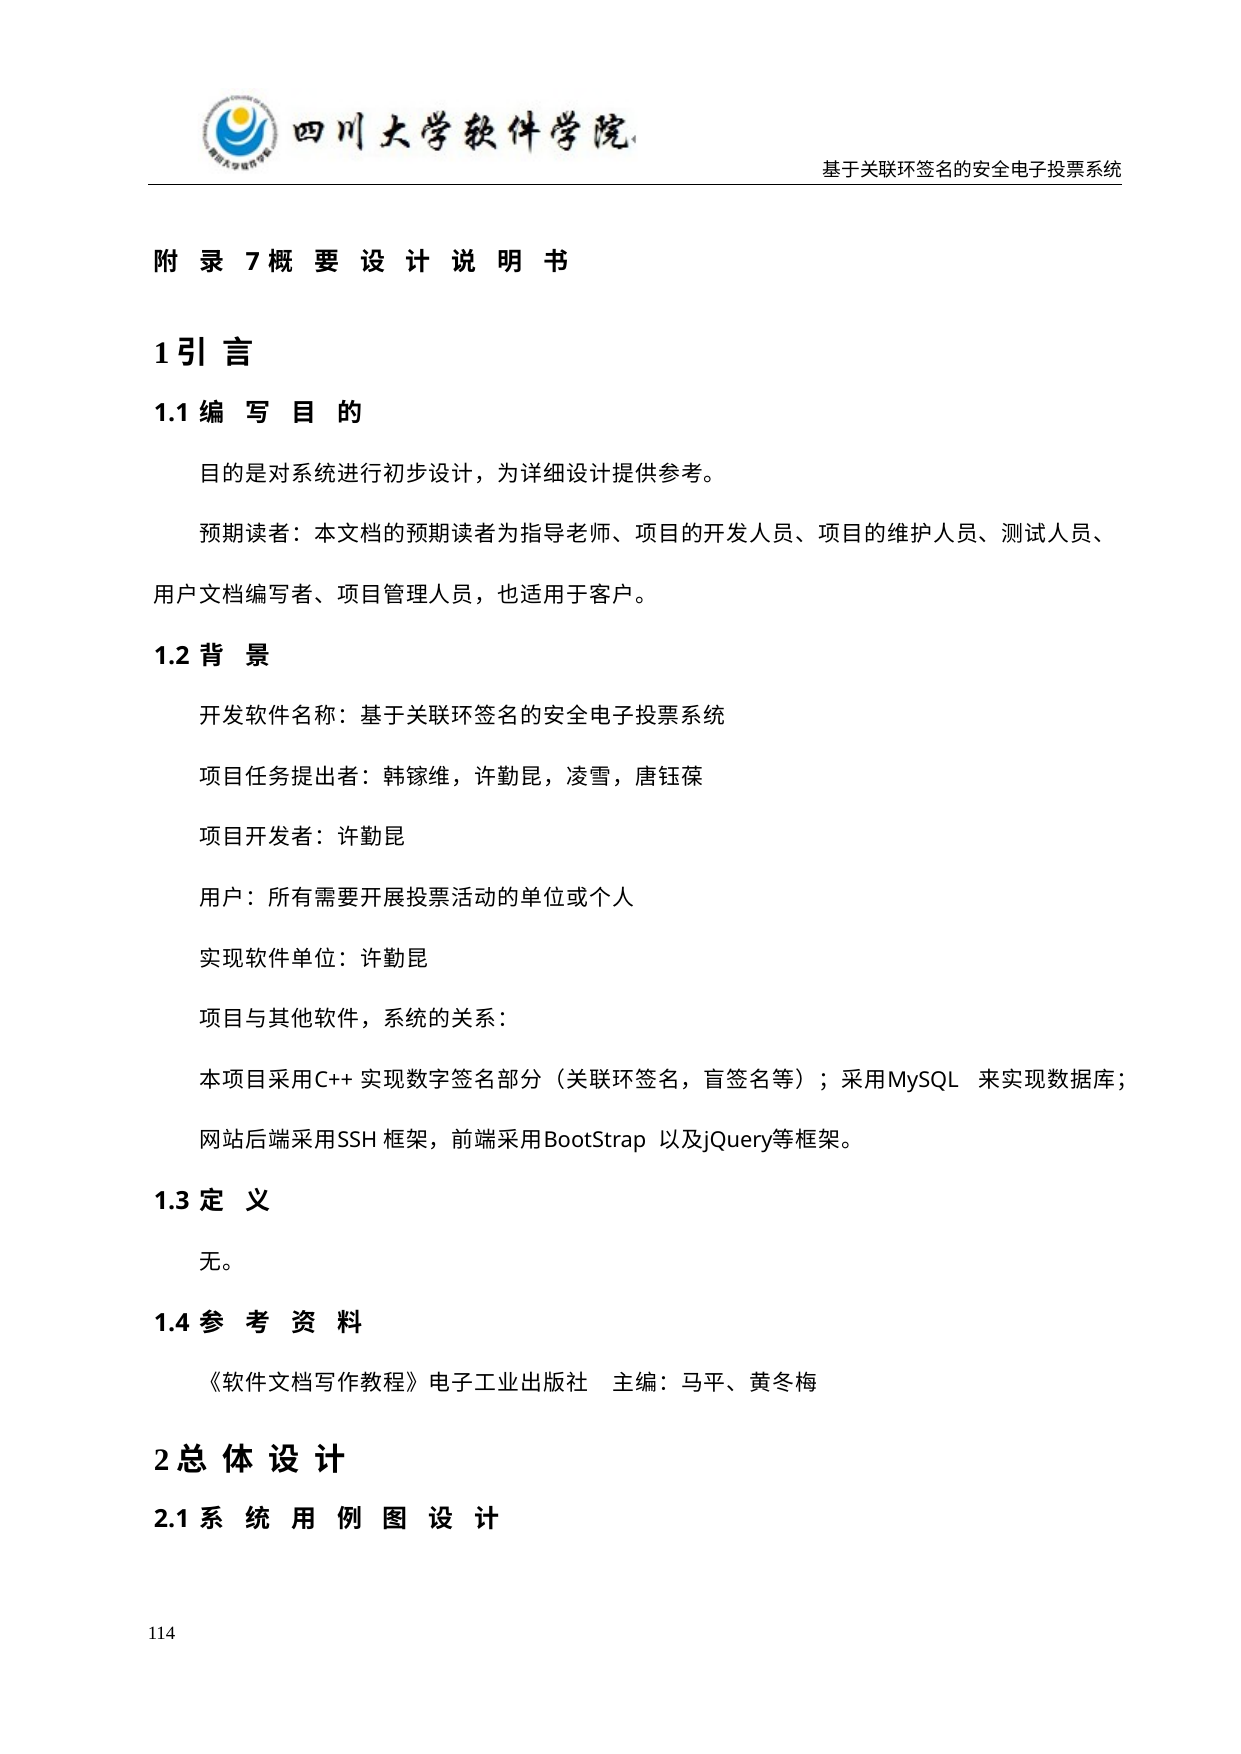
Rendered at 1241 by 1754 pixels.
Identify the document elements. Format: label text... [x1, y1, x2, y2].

text 2.1系统用例图设计 [154, 1487, 1116, 1547]
text 无。 [154, 1229, 1116, 1290]
text 1.3定义 [154, 1168, 1116, 1229]
text 1.4参考资料 [154, 1290, 1116, 1350]
text 项目与其他软件，系统的关系： [154, 987, 1116, 1047]
text 项目开发者：许勤昆 [154, 805, 1116, 865]
text 1.1编写目的 [154, 380, 1116, 441]
picture [197, 88, 639, 177]
text 项目任务提出者：韩镓维，许勤昆，凌雪，唐钰葆 [154, 744, 1116, 805]
text 实现软件单位：许勤昆 [154, 926, 1116, 987]
text 1.2背景 [154, 623, 1116, 683]
text 预期读者：本文档的预期读者为指导老师、项目的开发人员、项目的维护人员、测试人员、用户文档编写者、项目管理人员，也适用于客户。 [154, 502, 1116, 623]
text 网站后端采用SSH框架，前端采用BootStrap以及jQuery等框架。 [154, 1108, 1116, 1168]
text 开发软件名称：基于关联环签名的安全电子投票系统 [154, 683, 1116, 744]
text 用户：所有需要开展投票活动的单位或个人 [154, 865, 1116, 926]
subtitle 2总体设计 [154, 1426, 1116, 1487]
subtitle 附录7 概要设计说明书 [154, 229, 1116, 289]
subtitle 1引言 [154, 320, 1116, 380]
text 本项目采用C++实现数字签名部分（关联环签名，盲签名等）；采用MySQL来实现数据库； [154, 1047, 1116, 1108]
text 目的是对系统进行初步设计，为详细设计提供参考。 [154, 441, 1116, 502]
text 《软件文档写作教程》电子工业出版社 主编：马平、黄冬梅 [154, 1350, 1116, 1411]
